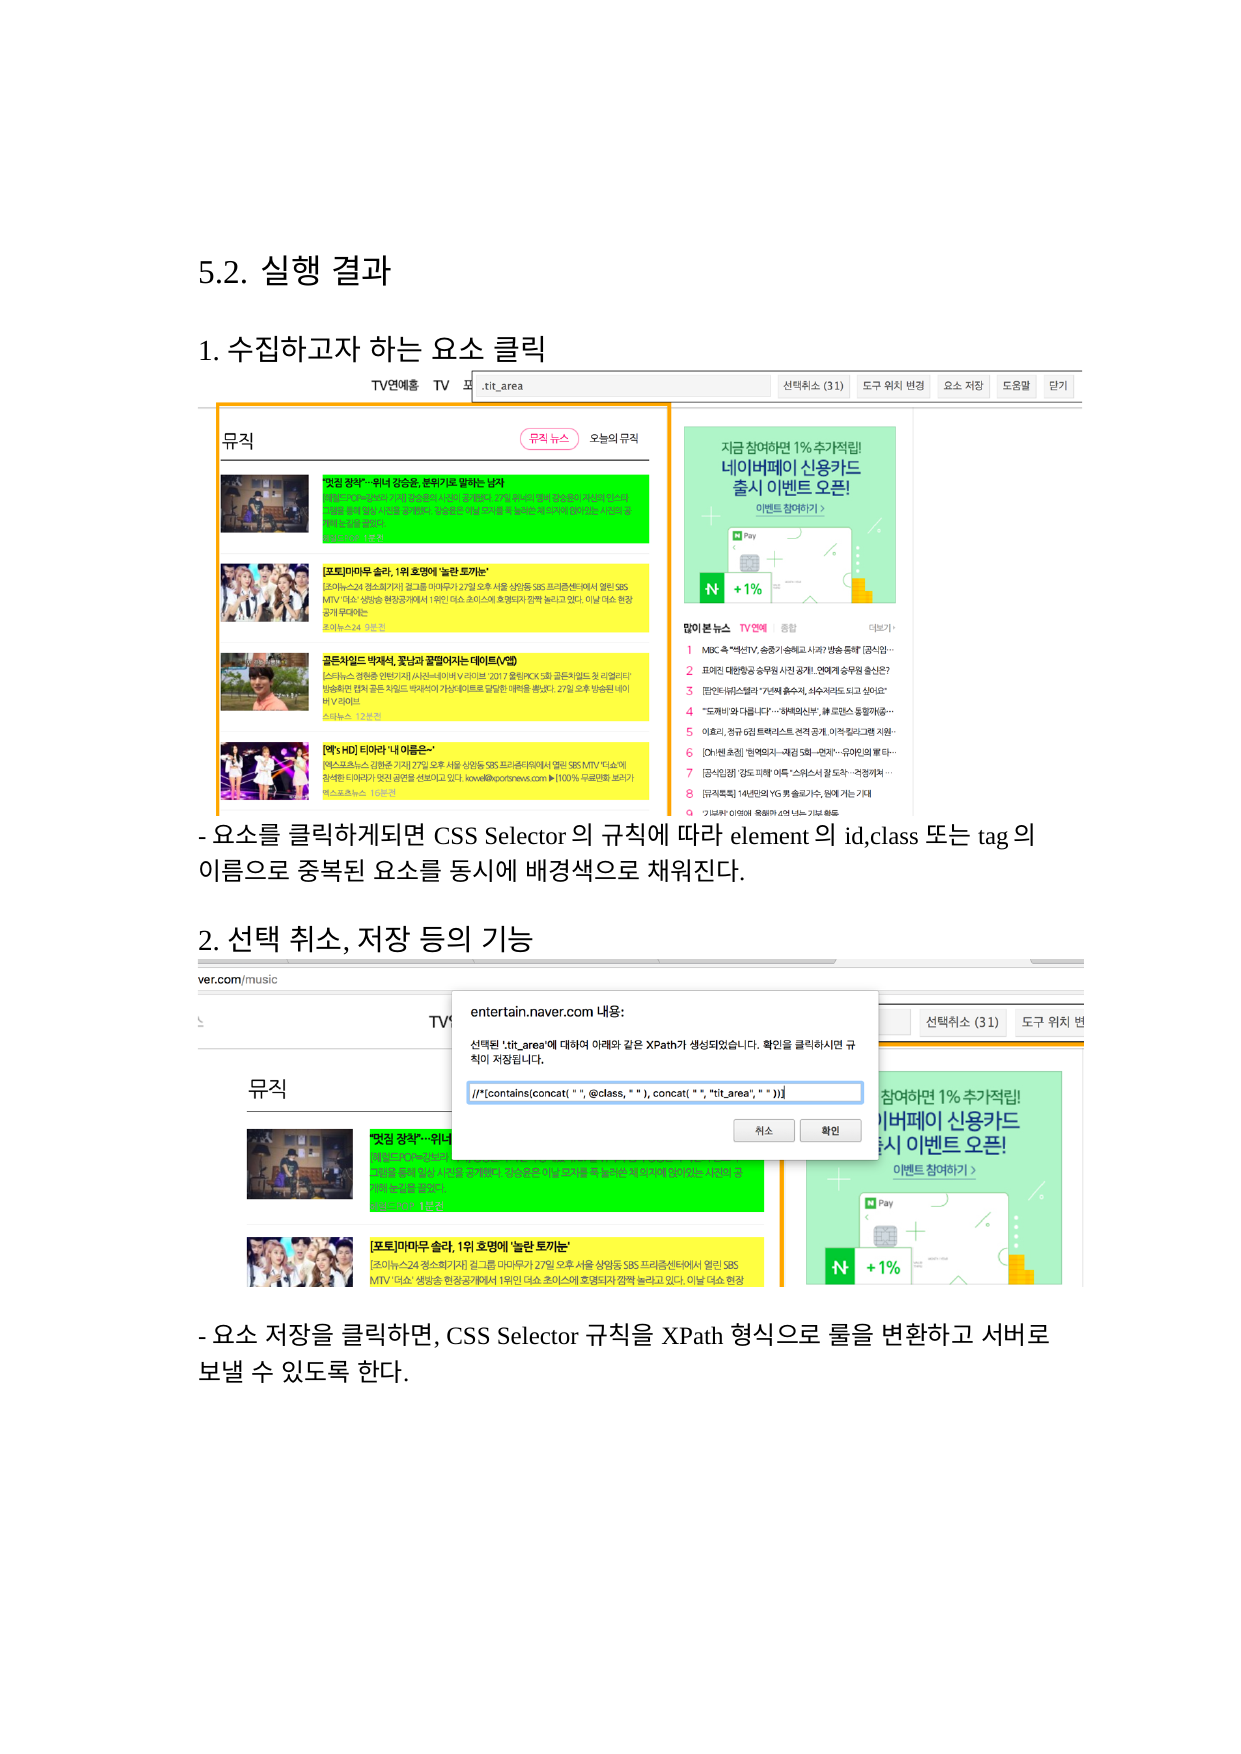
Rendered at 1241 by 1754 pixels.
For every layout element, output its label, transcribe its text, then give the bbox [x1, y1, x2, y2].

text - 요소 저장을 클릭하면, CSS Selector 규칙을 XPath 형식으로 룰을 변환하고 서버로 보낼 수 있도록 한다. [198, 1316, 1063, 1388]
text 1. 수집하고자 하는 요소 클릭 [198, 327, 1063, 368]
picture [197, 368, 1083, 816]
text 5.2. 실행 결과 [198, 245, 1063, 293]
picture [197, 959, 1084, 1287]
text - 요소를 클릭하게되면 CSS Selector의 규칙에 따라 element의 id,class 또는 tag의 이름으로 중복된 요소를 동시에 배경색으로 채워진다. [198, 816, 1063, 888]
text 2. 선택 취소, 저장 등의 기능 [198, 917, 1063, 959]
